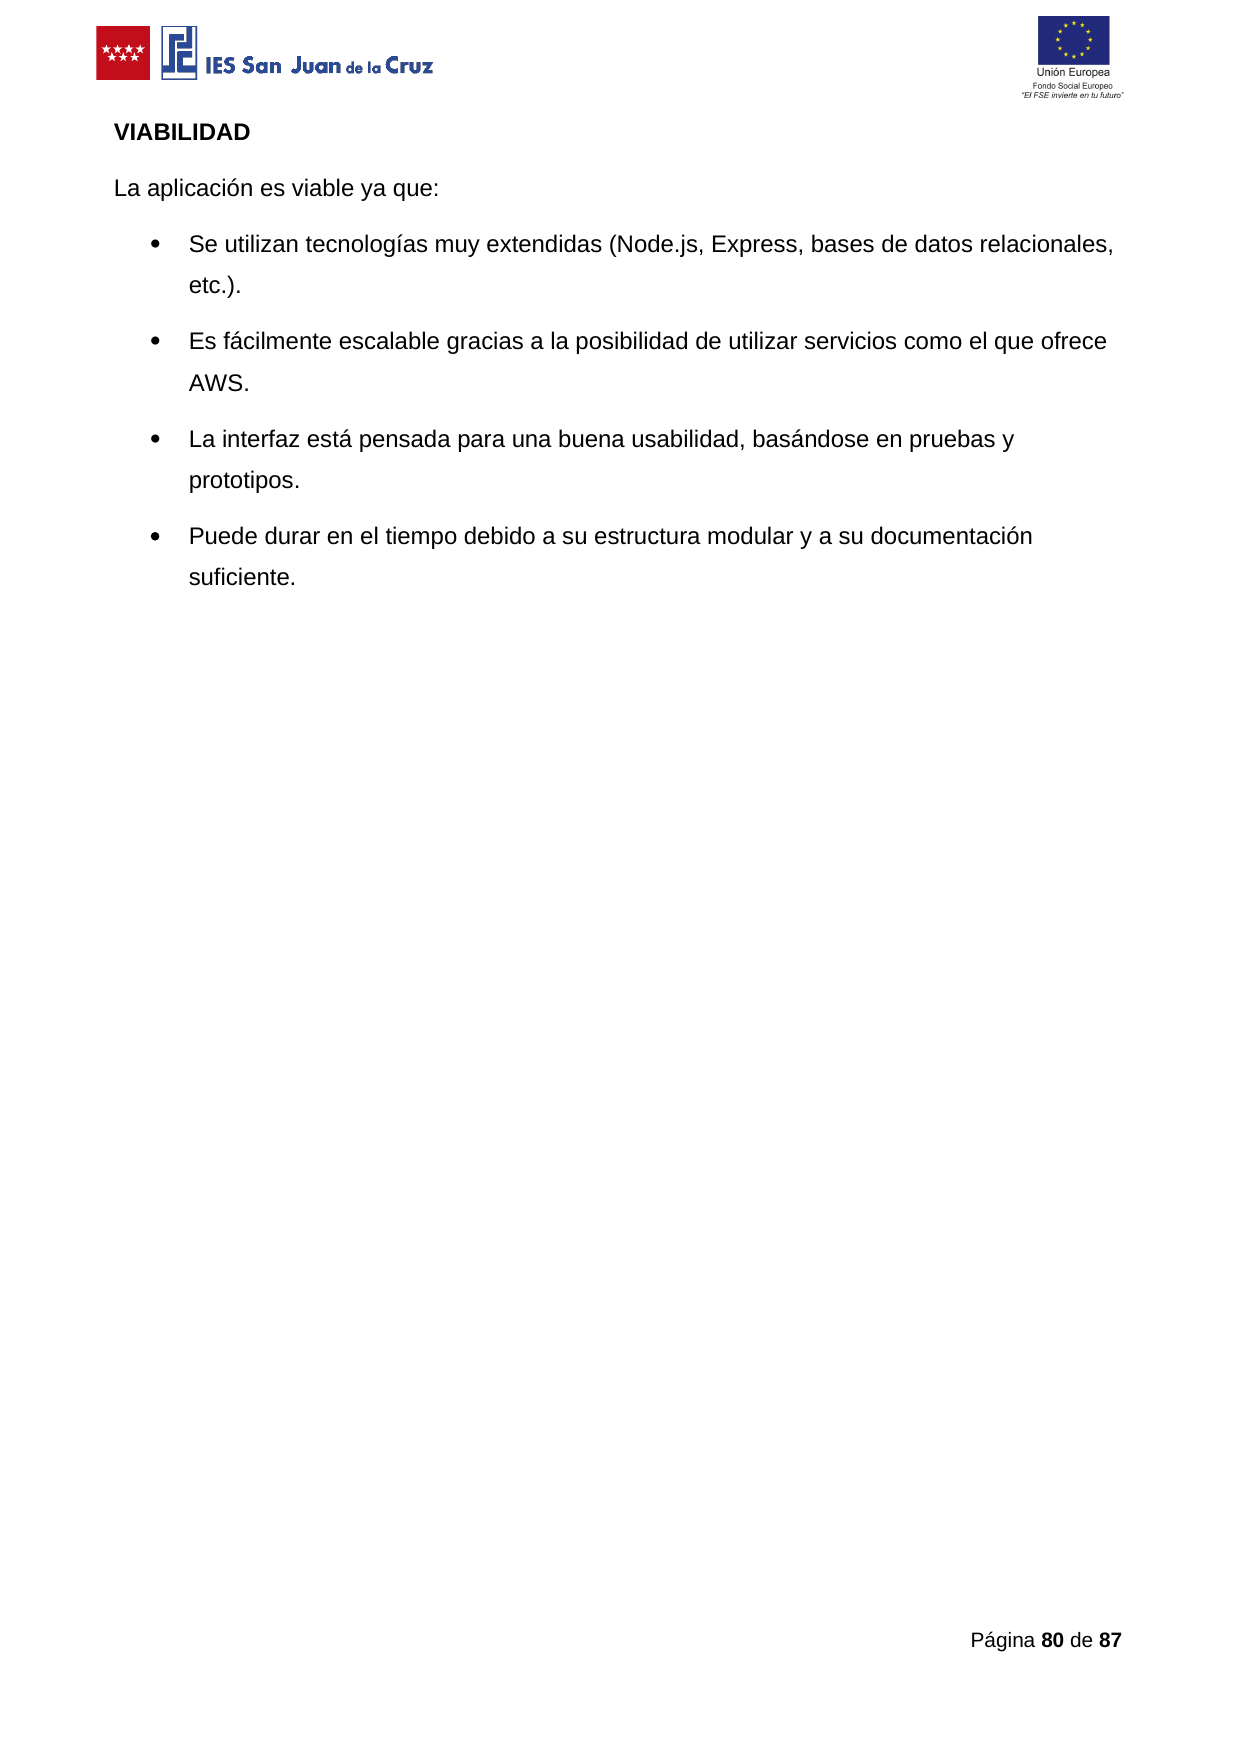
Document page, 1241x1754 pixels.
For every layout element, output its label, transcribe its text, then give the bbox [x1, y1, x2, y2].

picture [1021, 16, 1124, 98]
picture [205, 26, 433, 85]
picture [96, 26, 198, 80]
list Es fácilmente escalable gracias a la posibilidad de utilizar servicios como el que ofrece AWS. [151, 327, 1122, 396]
list Se utilizan tecnologías muy extendidas (Node.js, Express, bases de datos relacionales, etc.). [151, 230, 1122, 299]
text La aplicación es viable ya que: [113, 174, 1122, 202]
text VIABILIDAD [113, 118, 1122, 146]
list La interfaz está pensada para una buena usabilidad, basándose en pruebas y prototipos. [151, 424, 1122, 493]
list Puede durar en el tiempo debido a su estructura modular y a su documentación suficiente. [151, 522, 1122, 591]
